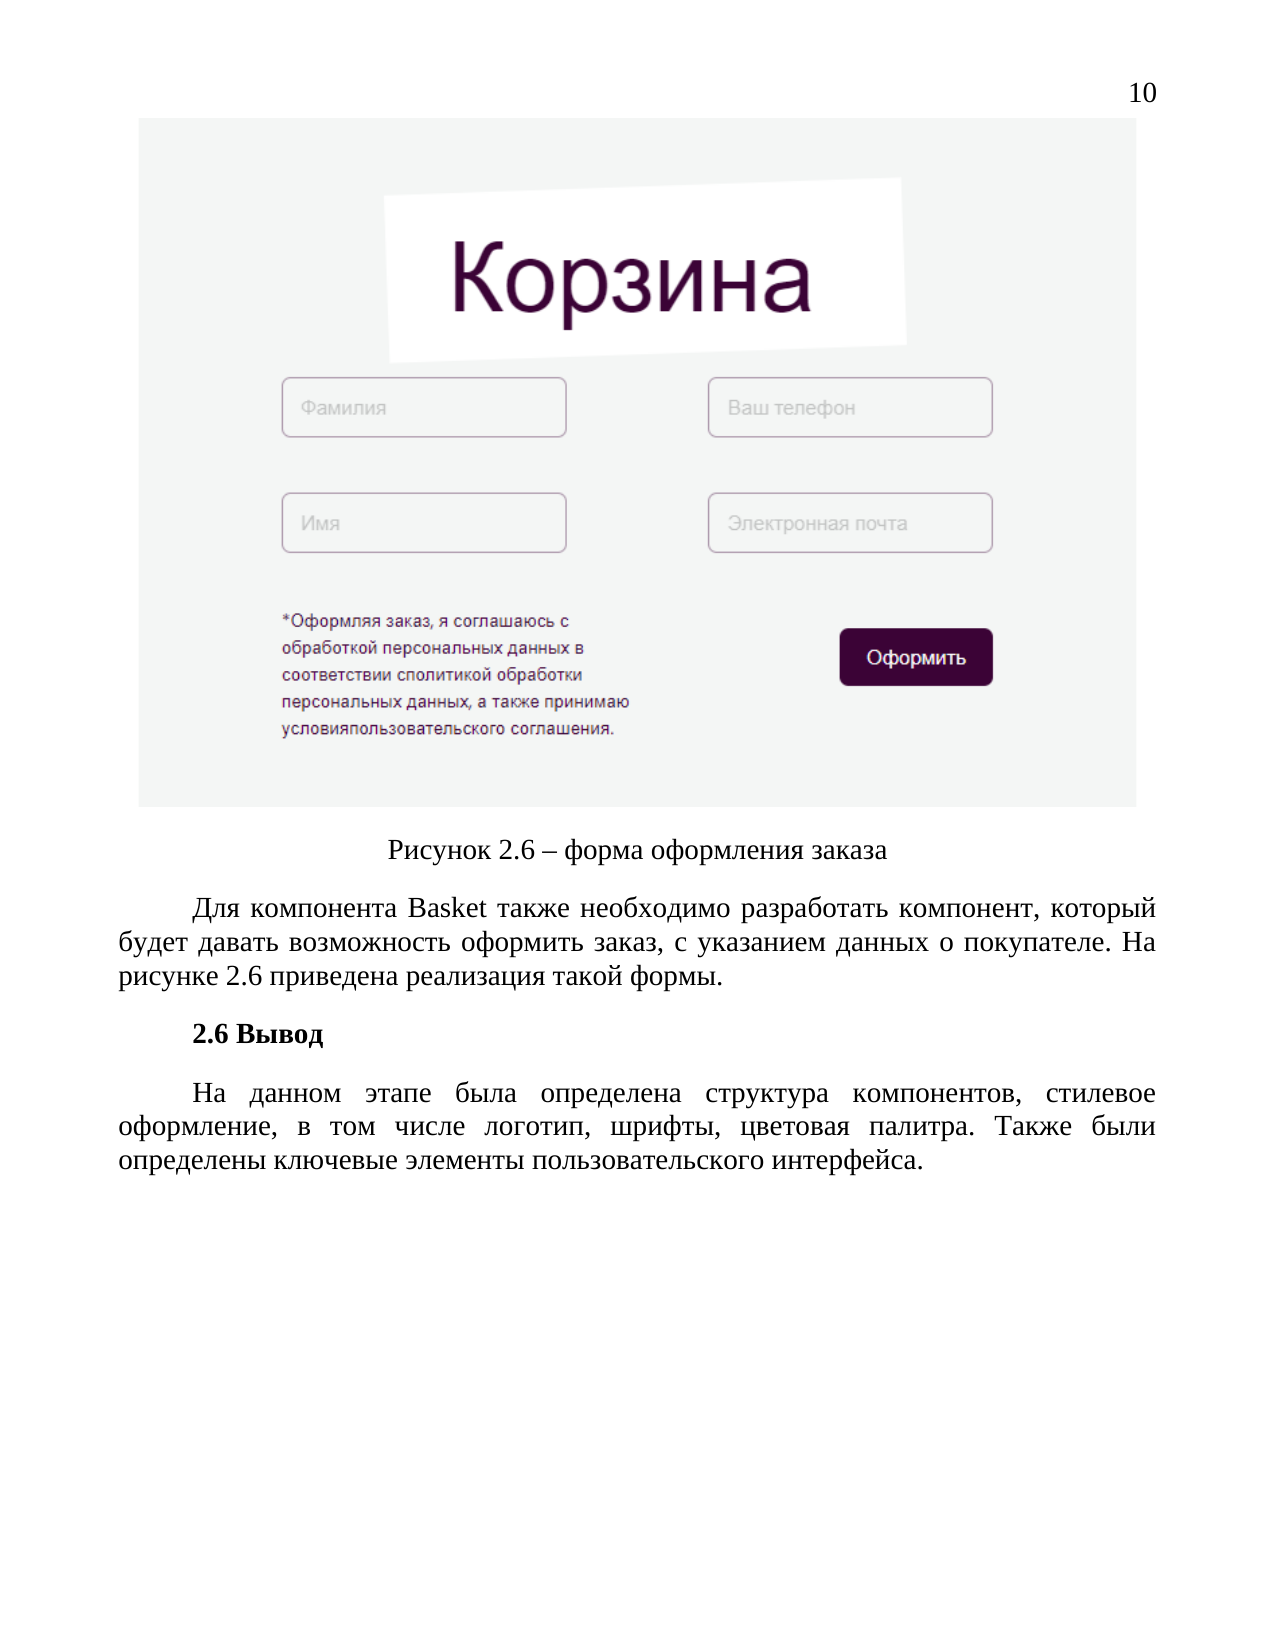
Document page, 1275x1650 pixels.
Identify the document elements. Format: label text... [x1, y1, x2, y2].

text Для компонента Basket также необходимо разработать компонент, который будет давать возможность оформить заказ, с указанием данных о покупателе. На рисунке 2.6 приведена реализация такой формы. [118, 891, 1157, 991]
picture [138, 118, 1137, 807]
text Рисунок 2.6 – форма оформления заказа [118, 832, 1157, 866]
text На данном этапе была определена структура компонентов, стилевое оформление, в том числе логотип, шрифты, цветовая палитра. Также были определены ключевые элементы пользовательского интерфейса. [118, 1075, 1157, 1175]
text 2.6 Вывод [192, 1016, 1157, 1050]
